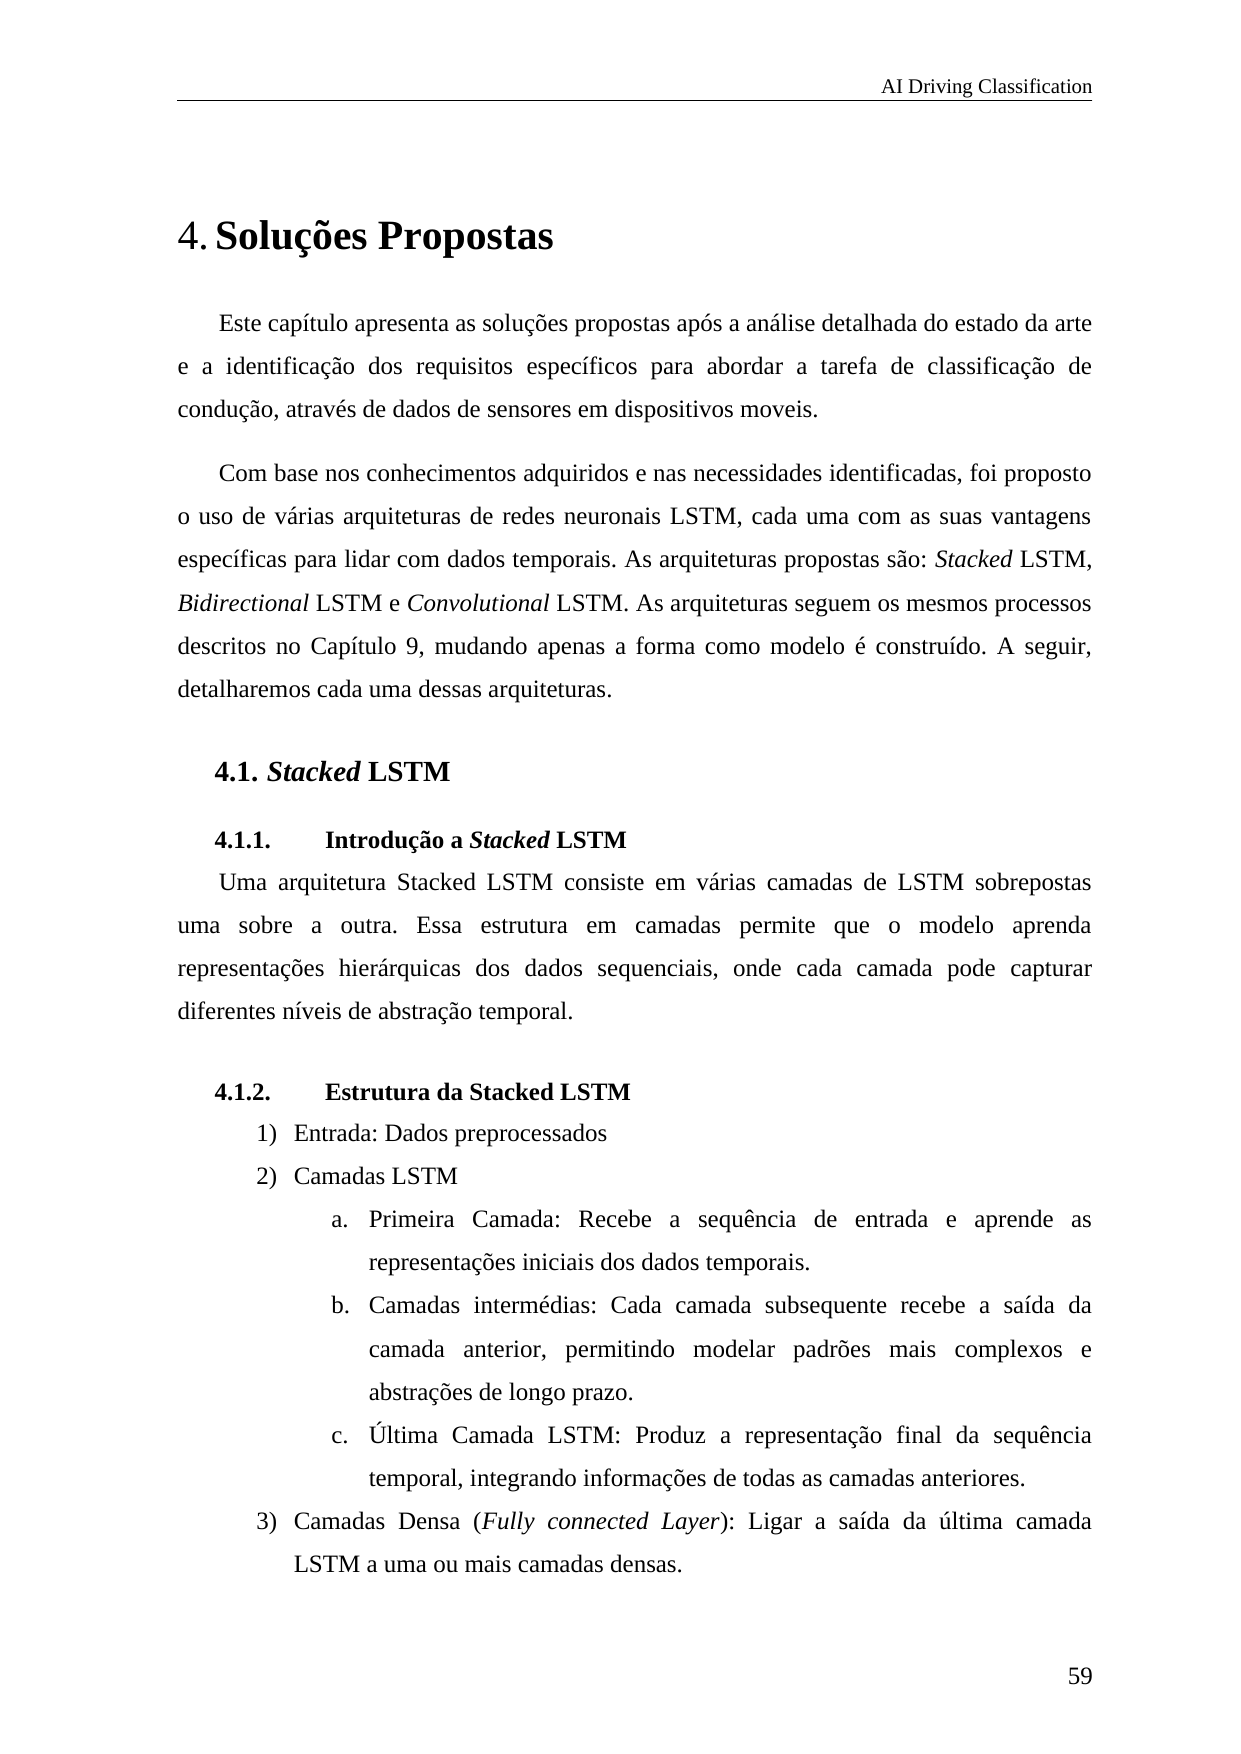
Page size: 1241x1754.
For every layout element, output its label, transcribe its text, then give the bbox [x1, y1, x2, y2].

text Este capítulo apresenta as soluções propostas após a análise detalhada do estado da arte e a identificação dos requisitos específicos para abordar a tarefa de classificação de condução, através de dados de sensores em dispositivos moveis. [177, 308, 1092, 423]
subtitle Introdução a Stacked LSTM [214, 826, 1092, 854]
list Camadas Densa (Fully connected Layer): Ligar a saída da última camada LSTM a uma ou mais camadas densas. [256, 1506, 1092, 1578]
list Entrada: Dados preprocessados [256, 1118, 1092, 1147]
subtitle Stacked LSTM [214, 754, 1092, 788]
list Última Camada LSTM: Produz a representação final da sequência temporal, integrando informações de todas as camadas anteriores. [331, 1420, 1092, 1492]
text Com base nos conhecimentos adquiridos e nas necessidades identificadas, foi proposto o uso de várias arquiteturas de redes neuronais LSTM, cada uma com as suas vantagens específicas para lidar com dados temporais. As arquiteturas propostas são: Stacked LSTM, Bidirectional LSTM e Convolutional LSTM. As arquiteturas seguem os mesmos processos descritos no Capítulo 9, mudando apenas a forma como modelo é construído. A seguir, detalharemos cada uma dessas arquiteturas. [177, 458, 1092, 703]
text Uma arquitetura Stacked LSTM consiste em várias camadas de LSTM sobrepostas uma sobre a outra. Essa estrutura em camadas permite que o modelo aprenda representações hierárquicas dos dados sequenciais, onde cada camada pode capturar diferentes níveis de abstração temporal. [177, 867, 1092, 1025]
list Camadas intermédias: Cada camada subsequente recebe a saída da camada anterior, permitindo modelar padrões mais complexos e abstrações de longo prazo. [331, 1291, 1092, 1406]
subtitle Estrutura da Stacked LSTM [214, 1077, 1092, 1106]
subtitle Soluções Propostas [177, 210, 1092, 258]
list Primeira Camada: Recebe a sequência de entrada e aprende as representações iniciais dos dados temporais. [331, 1204, 1092, 1276]
list Camadas LSTM [256, 1161, 1092, 1190]
